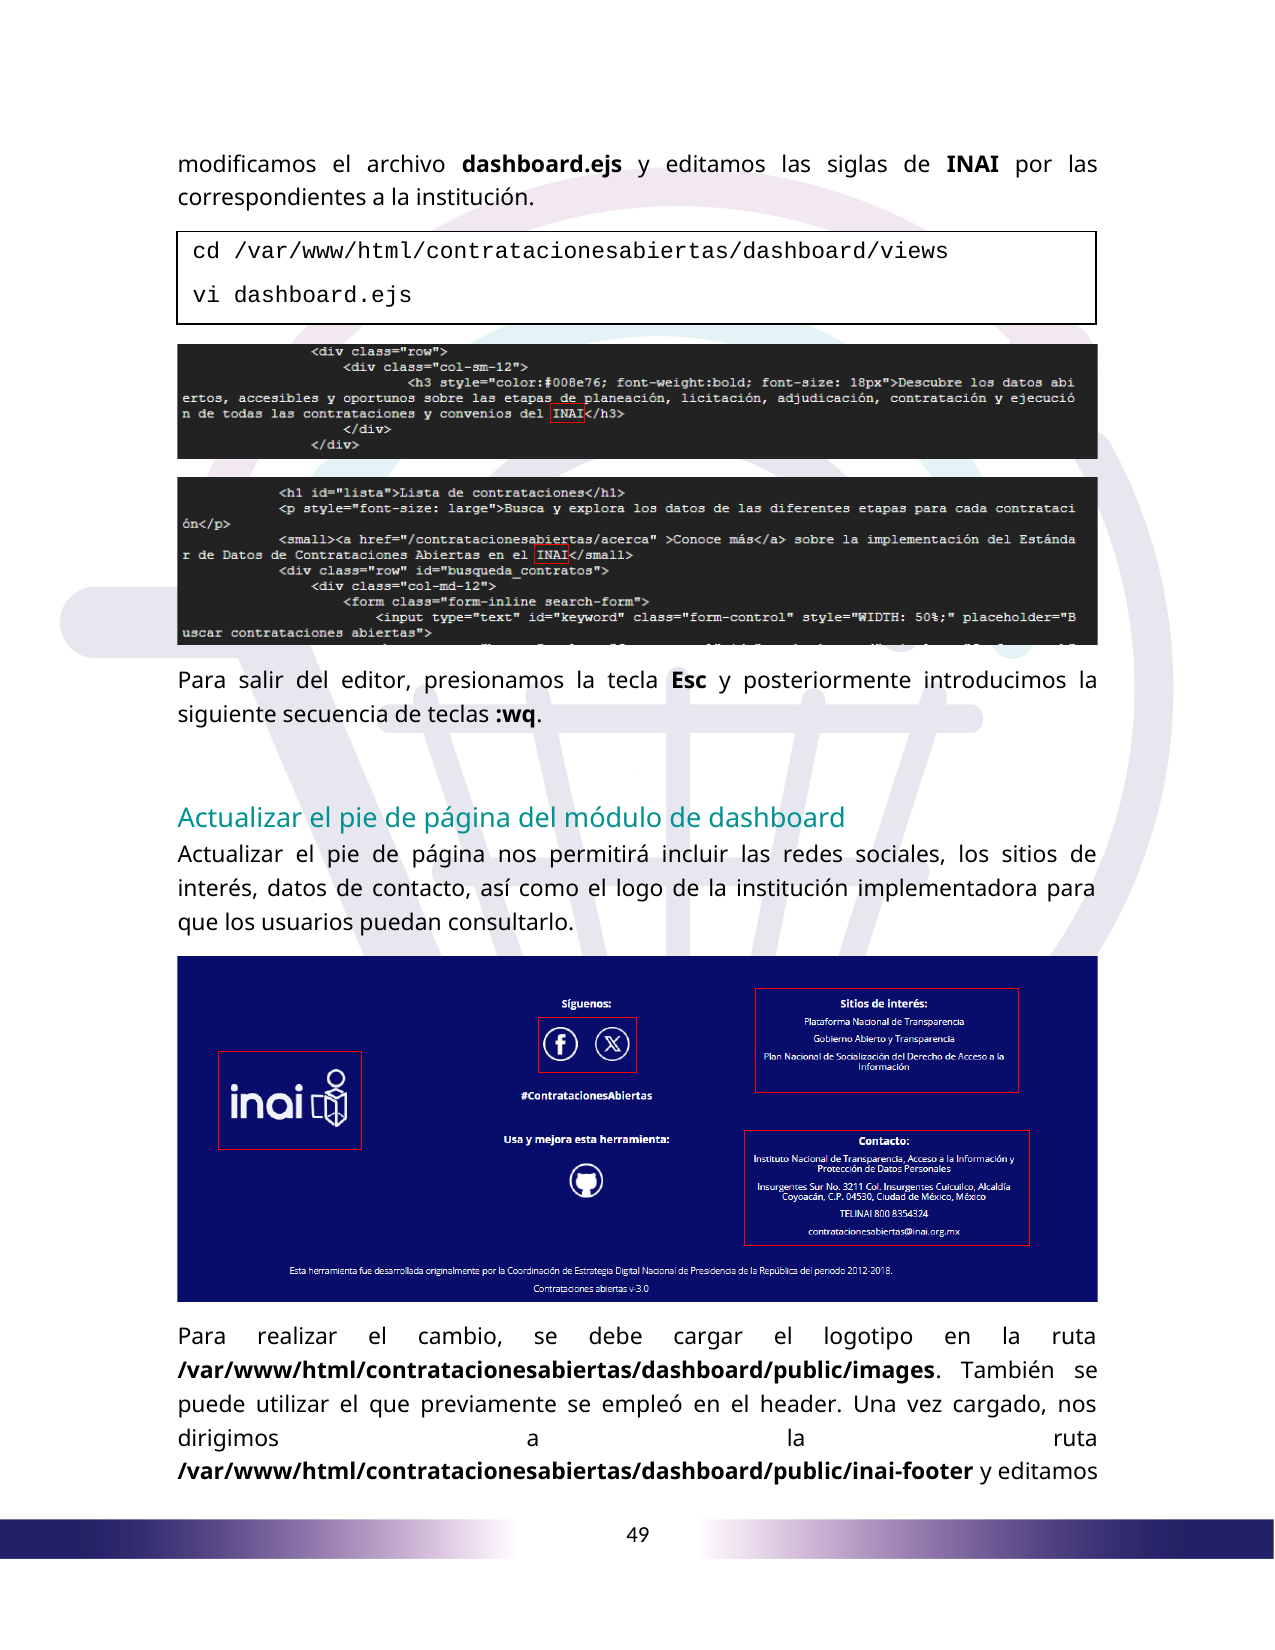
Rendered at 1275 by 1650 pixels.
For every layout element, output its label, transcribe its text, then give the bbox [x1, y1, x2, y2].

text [177, 148, 1098, 213]
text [177, 1320, 1098, 1487]
text Actualizar el pie de página nos permitirá incluir las redes sociales, los sitios de interés, datos de contacto, así como el logo de la institución implementadora para que los usuarios puedan consultarlo. [177, 838, 1098, 937]
subtitle Actualizar el pie de página del módulo de dashboard [177, 798, 1098, 835]
text Para salir del editor, presionamos la tecla Esc y posteriormente introducimos la siguiente secuencia de teclas :wq. [177, 664, 1098, 729]
picture [0, 0, 1274, 1597]
